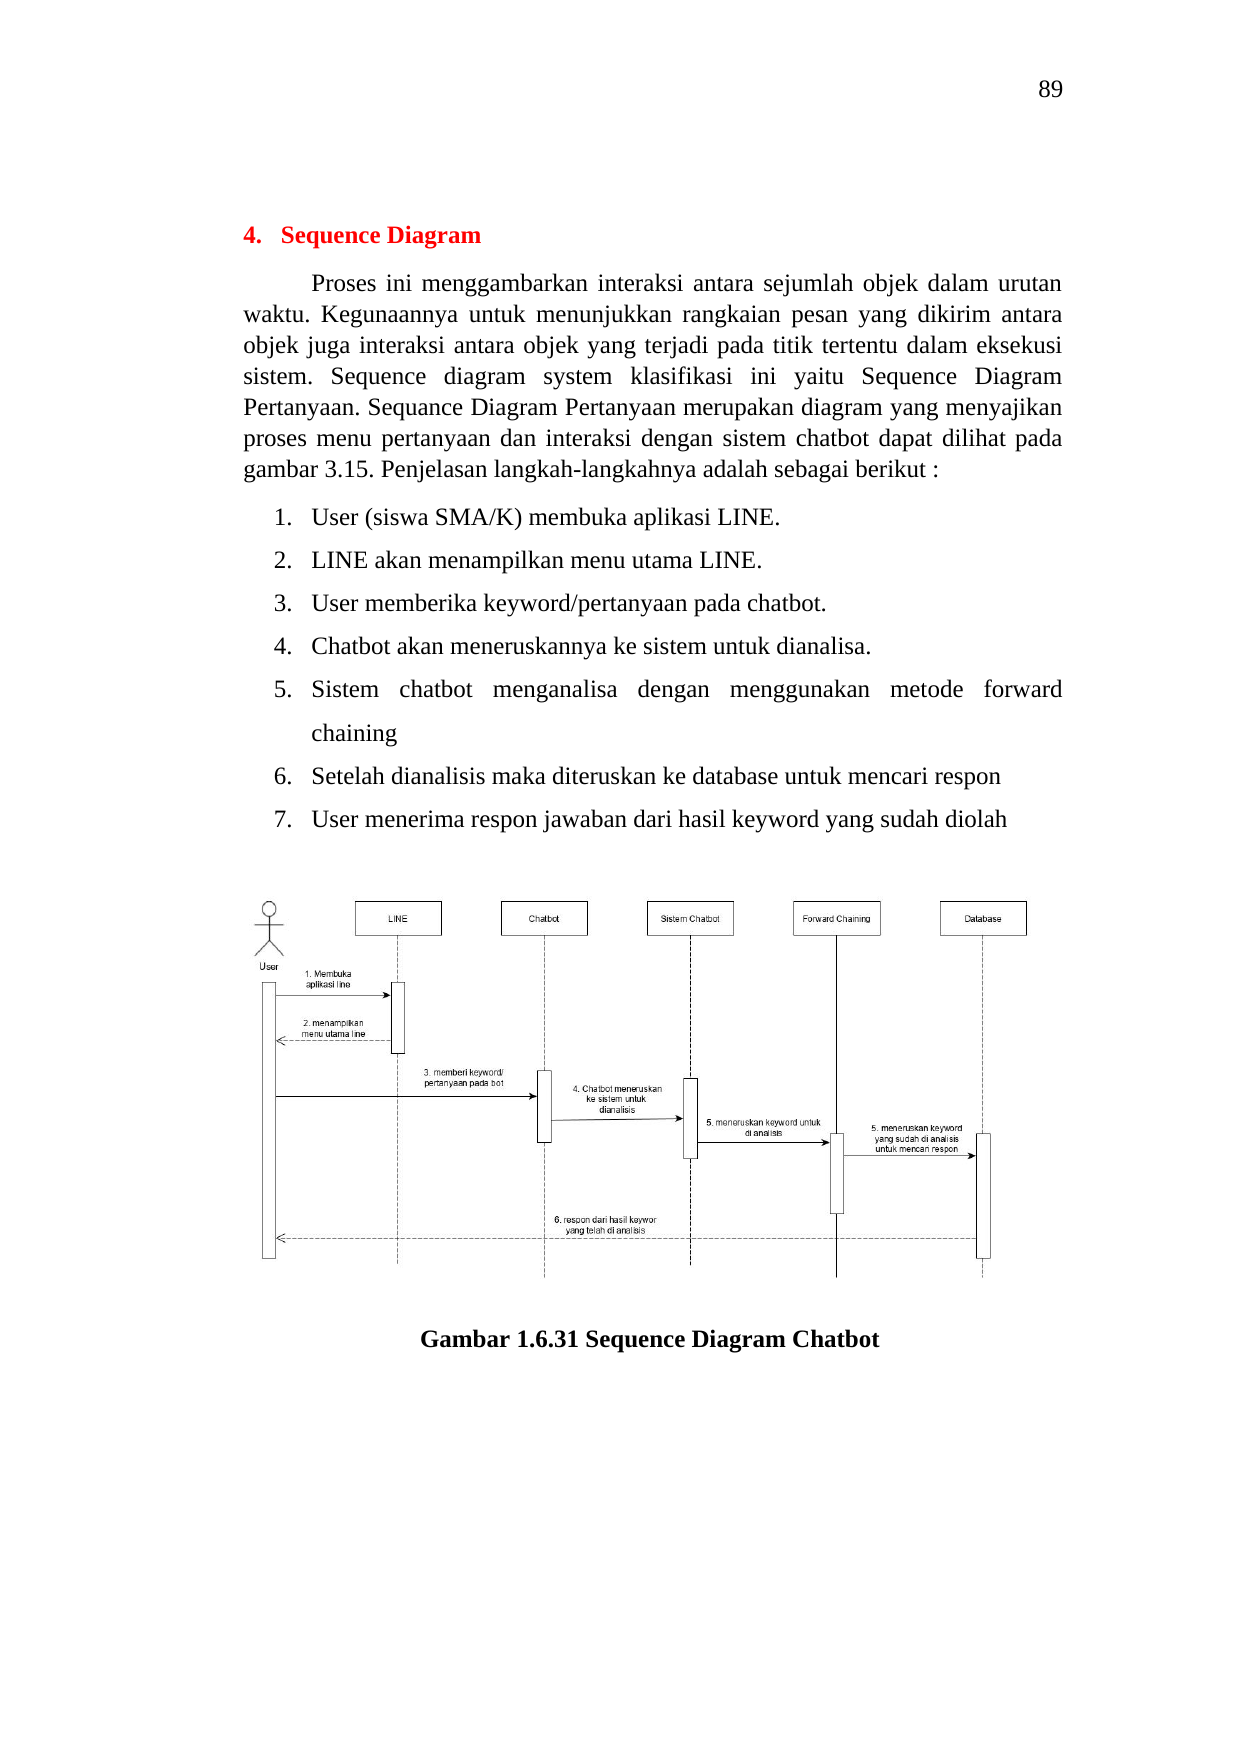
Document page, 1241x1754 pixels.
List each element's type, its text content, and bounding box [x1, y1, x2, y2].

picture [243, 890, 1070, 1306]
list Chatbot akan meneruskannya ke sistem untuk dianalisa. [274, 631, 1063, 660]
list LINE akan menampilkan menu utama LINE. [274, 545, 1063, 574]
list User memberika keyword/pertanyaan pada chatbot. [274, 588, 1063, 617]
list User (siswa SMA/K) membuka aplikasi LINE. [274, 502, 1063, 531]
text Proses ini menggambarkan interaksi antara sejumlah objek dalam urutan waktu. Kegunaannya untuk menunjukkan rangkaian pesan yang dikirim antara objek juga interaksi antara objek yang terjadi pada titik tertentu dalam eksekusi sistem. Sequence diagram system klasifikasi ini yaitu Sequence Diagram Pertanyaan. Sequance Diagram Pertanyaan merupakan diagram yang menyajikan proses menu pertanyaan dan interaksi dengan sistem chatbot dapat dilihat pada gambar 3.15. Penjelasan langkah-langkahnya adalah sebagai berikut : [243, 268, 1063, 483]
list Sequence Diagram [243, 220, 1063, 249]
list Sistem chatbot menganalisa dengan menggunakan metode forward chaining [274, 674, 1063, 746]
list Setelah dianalisis maka diteruskan ke database untuk mencari respon [274, 761, 1063, 789]
text Gambar 1.6.31 Sequence Diagram Chatbot [236, 1324, 1063, 1353]
list User menerima respon jawaban dari hasil keyword yang sudah diolah [274, 804, 1063, 833]
